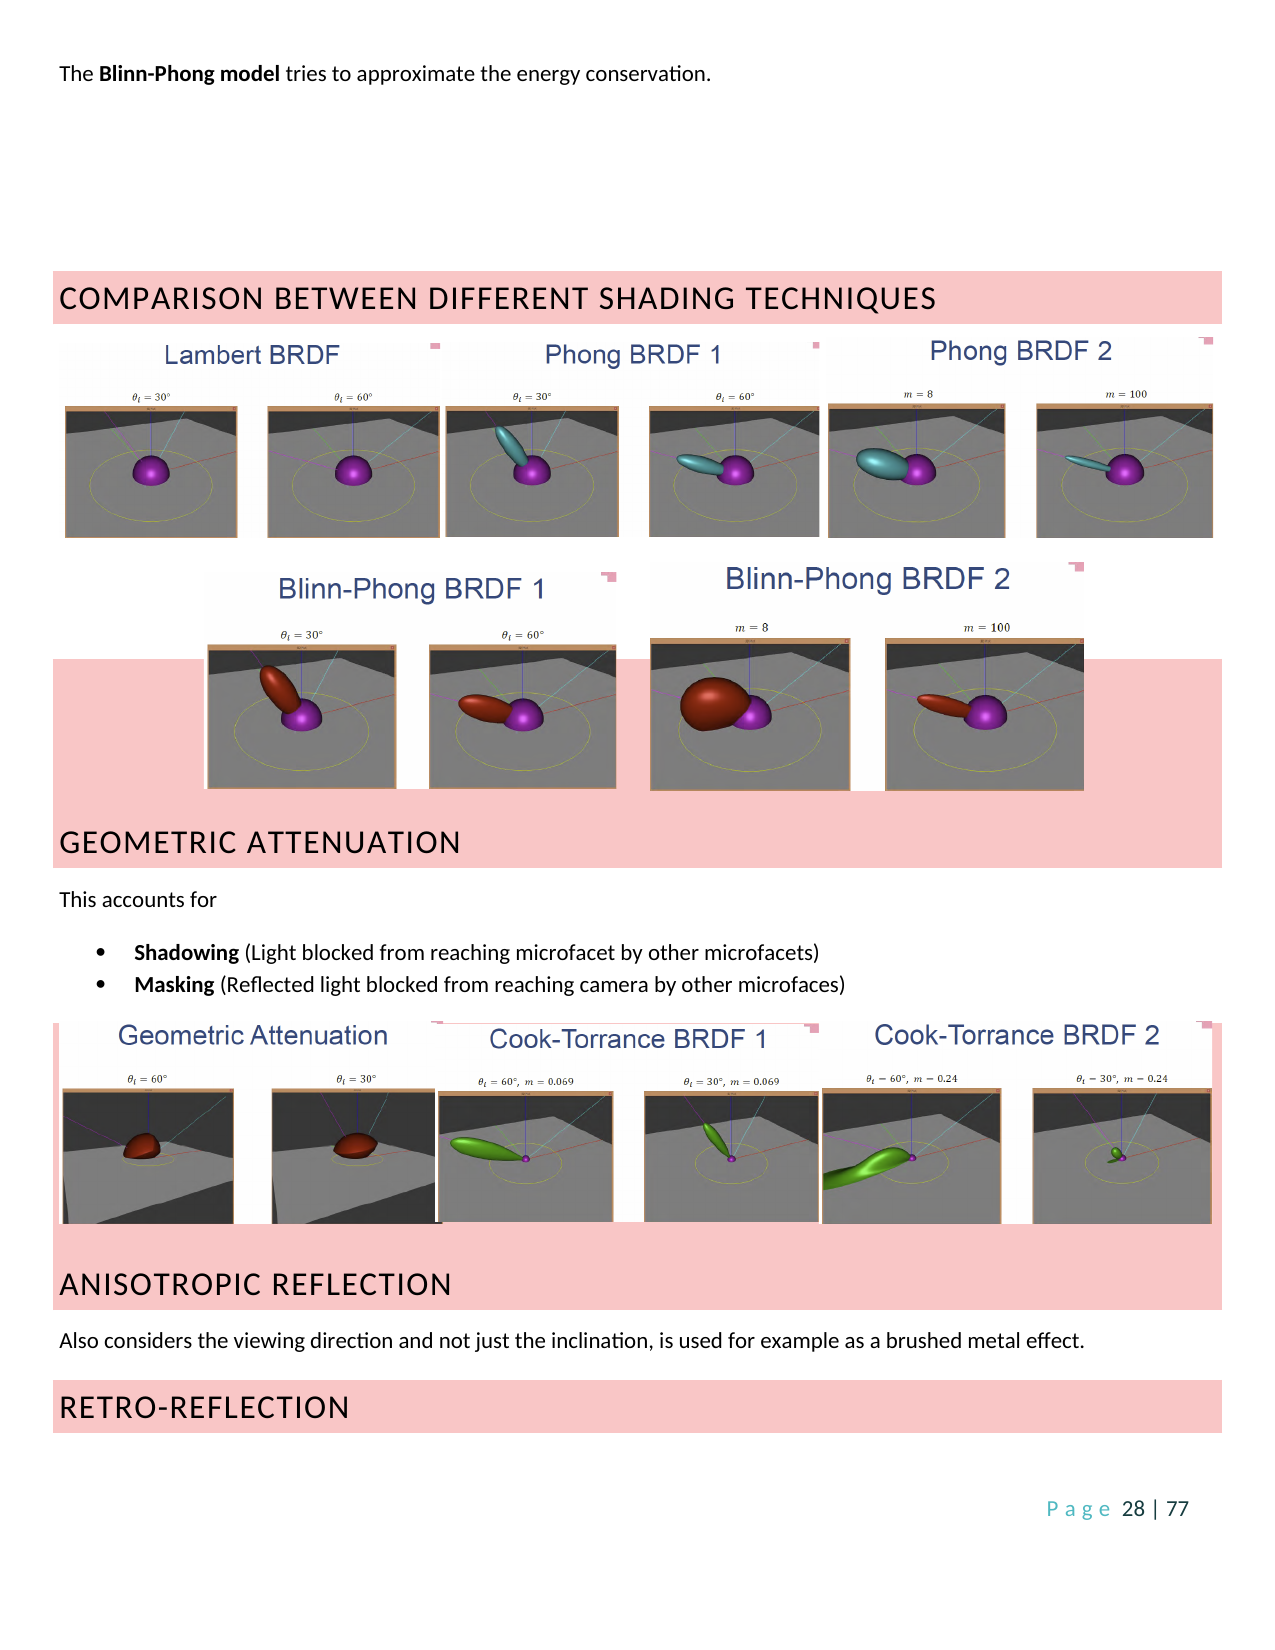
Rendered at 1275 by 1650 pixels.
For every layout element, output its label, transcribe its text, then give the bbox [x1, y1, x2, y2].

picture [59, 343, 440, 538]
picture [441, 342, 820, 537]
picture [59, 1021, 1213, 1224]
picture [825, 337, 1213, 538]
subtitle Comparison between different Shading techniques [59, 278, 1216, 318]
text The Blinn-Phong model tries to approximate the energy conservation. [59, 59, 1216, 87]
text Also considers the viewing direction and not just the inclination, is used for example as a brushed metal effect. [59, 1327, 1216, 1355]
text This accounts for [59, 885, 1216, 913]
subtitle Geometric Attenuation [59, 665, 1216, 862]
picture [650, 562, 1084, 791]
picture [203, 572, 617, 789]
list Shadowing (Light blocked from reaching microfacet by other microfacets) [97, 938, 1216, 966]
subtitle Retro-Reflection [59, 1386, 1216, 1427]
list Masking (Reflected light blocked from reaching camera by other microfaces) [97, 970, 1216, 998]
